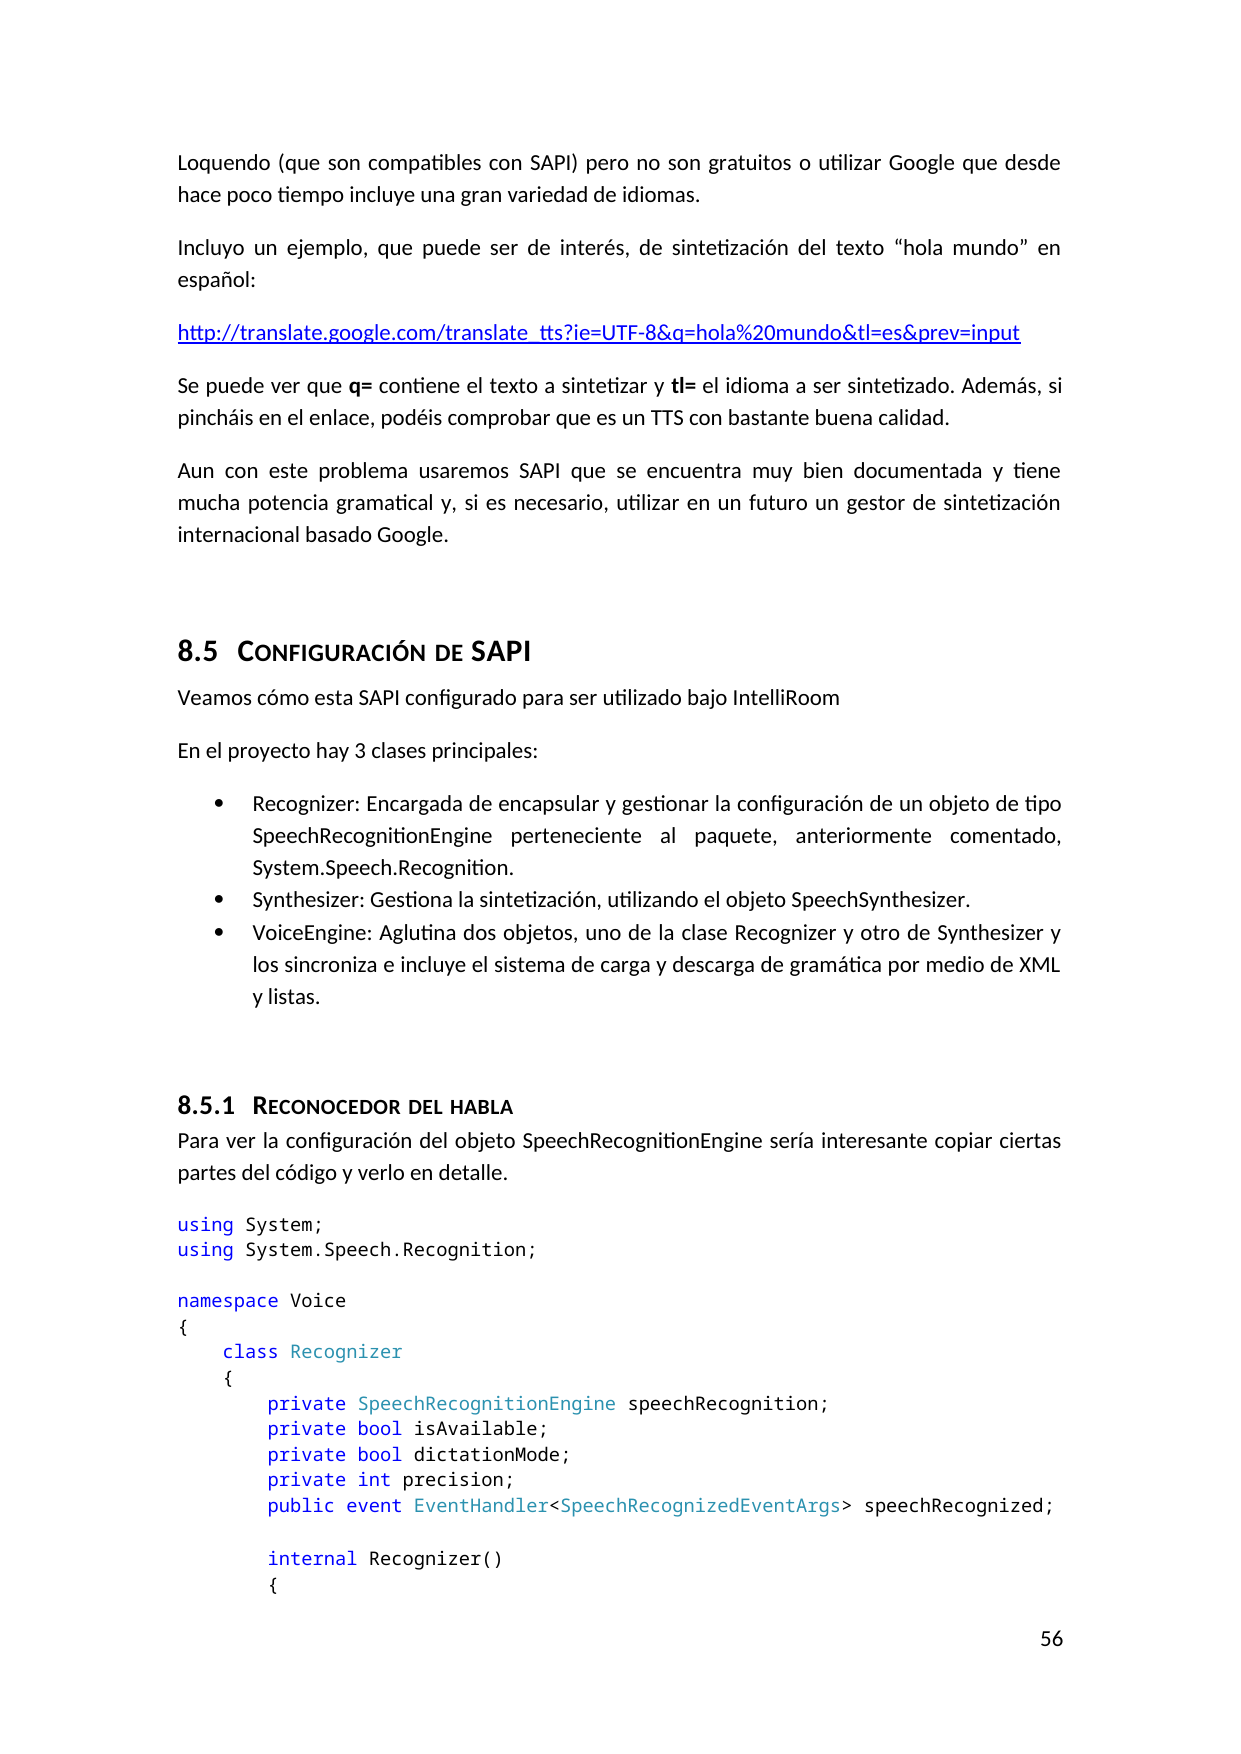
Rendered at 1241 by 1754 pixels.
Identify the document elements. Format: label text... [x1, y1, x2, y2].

text Se puede ver que q= contiene el texto a sintetizar y tl= el idioma a ser sintetizado. Además, si pincháis en el enlace, podéis comprobar que es un TTS con bastante buena calidad. [177, 371, 1063, 431]
text Incluyo un ejemplo, que puede ser de interés, de sintetización del texto “hola mundo” en español: [177, 233, 1063, 293]
text using System.Speech.Recognition; [177, 1237, 1063, 1262]
list VoiceEngine: Aglutina dos objetos, uno de la clase Recognizer y otro de Synthesizer y los sincroniza e incluye el sistema de carga y descarga de gramática por medio de XML y listas. [215, 918, 1063, 1010]
list Recognizer: Encargada de encapsular y gestionar la configuración de un objeto de tipo SpeechRecognitionEngine perteneciente al paquete, anteriormente comentado, System.Speech.Recognition. [215, 789, 1063, 881]
text Aun con este problema usaremos SAPI que se encuentra muy bien documentada y tiene mucha potencia gramatical y, si es necesario, utilizar en un futuro un gestor de sintetización internacional basado Google. [177, 456, 1063, 549]
text private bool dictationMode; [177, 1441, 1063, 1466]
text Para ver la configuración del objeto SpeechRecognitionEngine sería interesante copiar ciertas partes del código y verlo en detalle. [177, 1126, 1063, 1186]
text En el proyecto hay 3 clases principales: [177, 736, 1063, 764]
text namespace Voice [177, 1288, 1063, 1313]
text Veamos cómo esta SAPI configurado para ser utilizado bajo IntelliRoom [177, 683, 1063, 711]
text { [177, 1571, 1063, 1597]
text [177, 148, 1063, 208]
text private SpeechRecognitionEngine speechRecognition; [177, 1390, 1063, 1415]
text private bool isAvailable; [177, 1415, 1063, 1441]
text { [177, 1313, 1063, 1339]
text class Recognizer [177, 1339, 1063, 1364]
subtitle Configuración de SAPI [177, 631, 1063, 669]
text internal Recognizer() [177, 1546, 1063, 1571]
text using System; [177, 1211, 1063, 1237]
text http://translate.google.com/translate_tts?ie=UTF-8&q=hola%20mundo&tl=es&prev=input [177, 318, 1063, 346]
subtitle Reconocedor del habla [177, 1088, 1063, 1121]
text { [177, 1364, 1063, 1390]
text public event EventHandler<SpeechRecognizedEventArgs> speechRecognized; [177, 1492, 1063, 1517]
list Synthesizer: Gestiona la sintetización, utilizando el objeto SpeechSynthesizer. [215, 886, 1063, 913]
text private int precision; [177, 1466, 1063, 1492]
